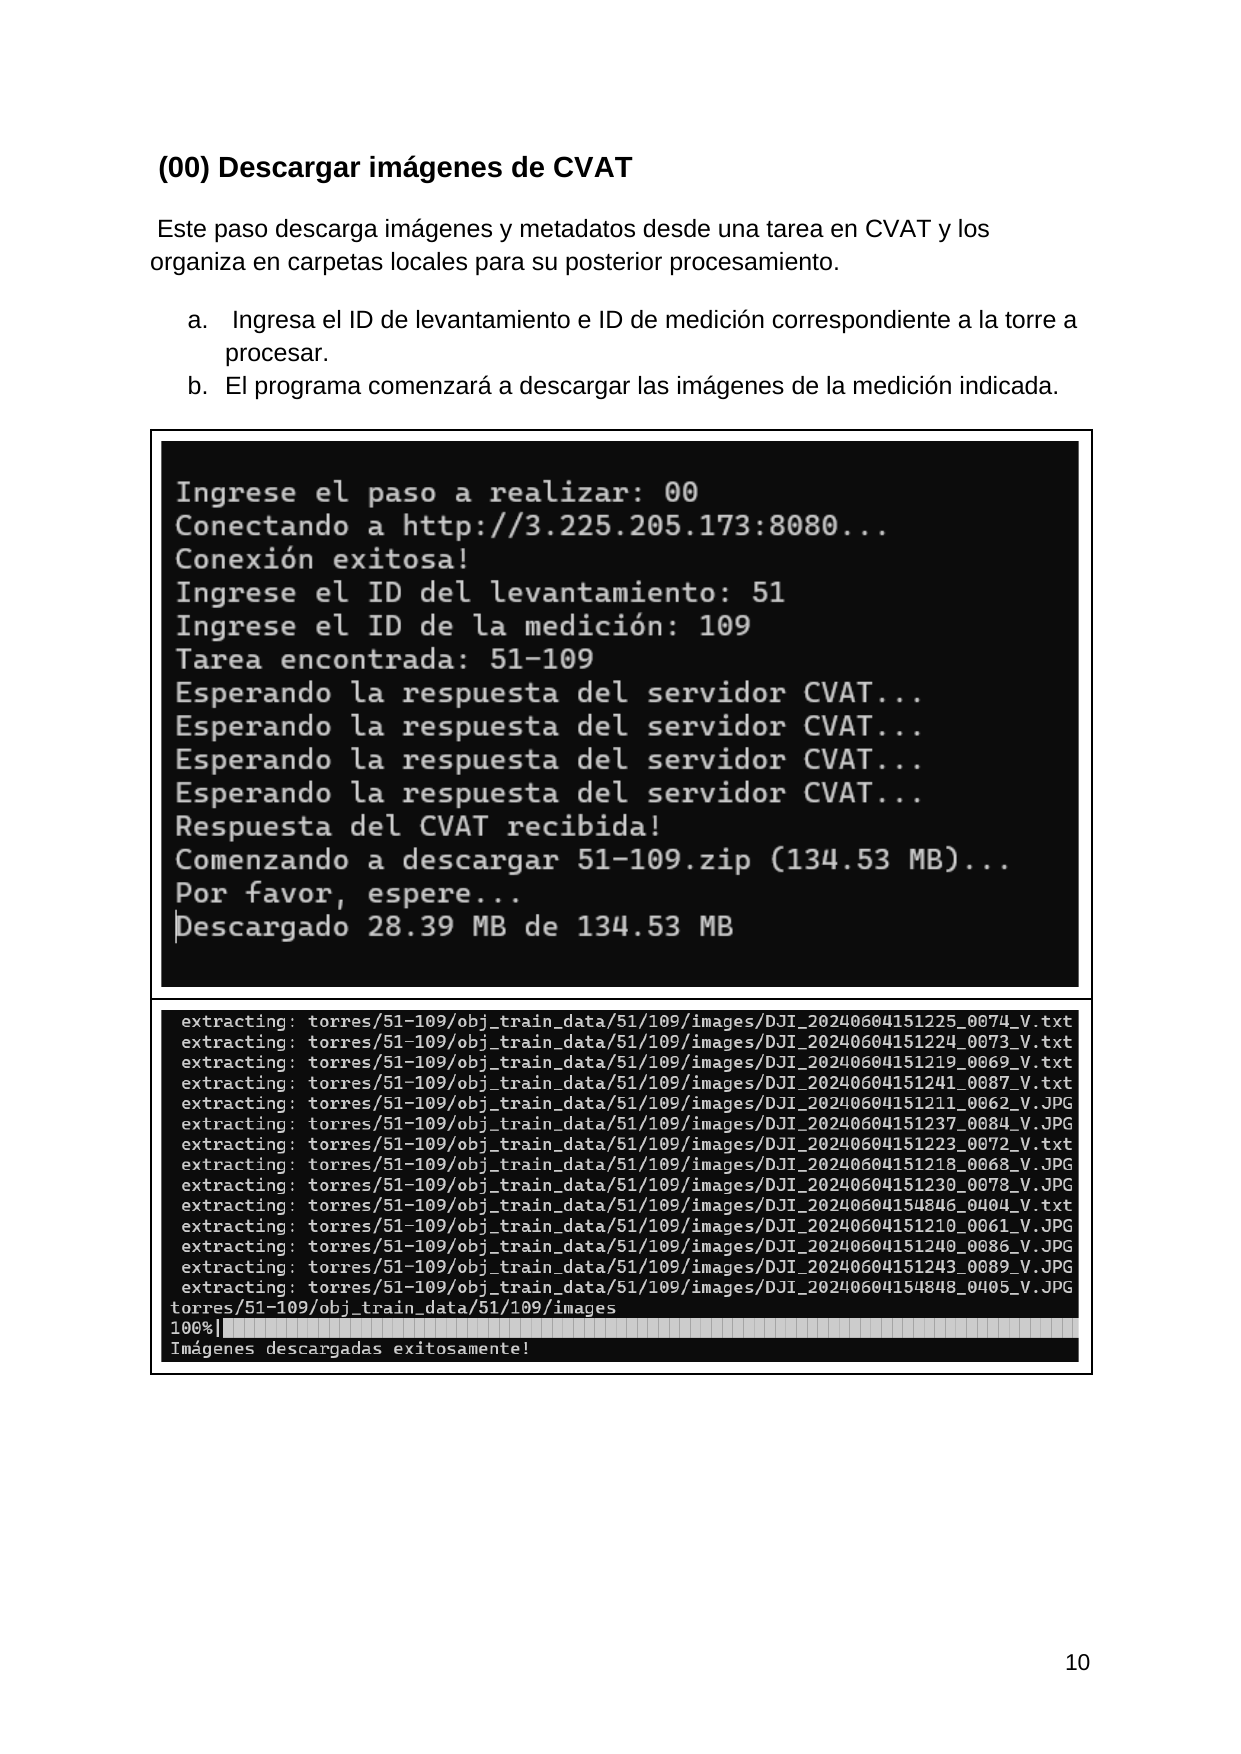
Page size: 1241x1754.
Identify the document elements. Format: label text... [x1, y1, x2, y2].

subtitle (00) Descargar imágenes de CVAT [150, 150, 1090, 183]
table_cell [152, 1000, 1091, 1372]
table_header [152, 431, 1091, 997]
list Ingresa el ID de levantamiento e ID de medición correspondiente a la torre a procesar. [187, 304, 1090, 366]
picture [161, 1010, 1079, 1362]
list El programa comenzará a descargar las imágenes de la medición indicada. [187, 371, 1090, 399]
text Este paso descarga imágenes y metadatos desde una tarea en CVAT y los organiza en carpetas locales para su posterior procesamiento. [150, 213, 1090, 275]
picture [161, 441, 1079, 987]
